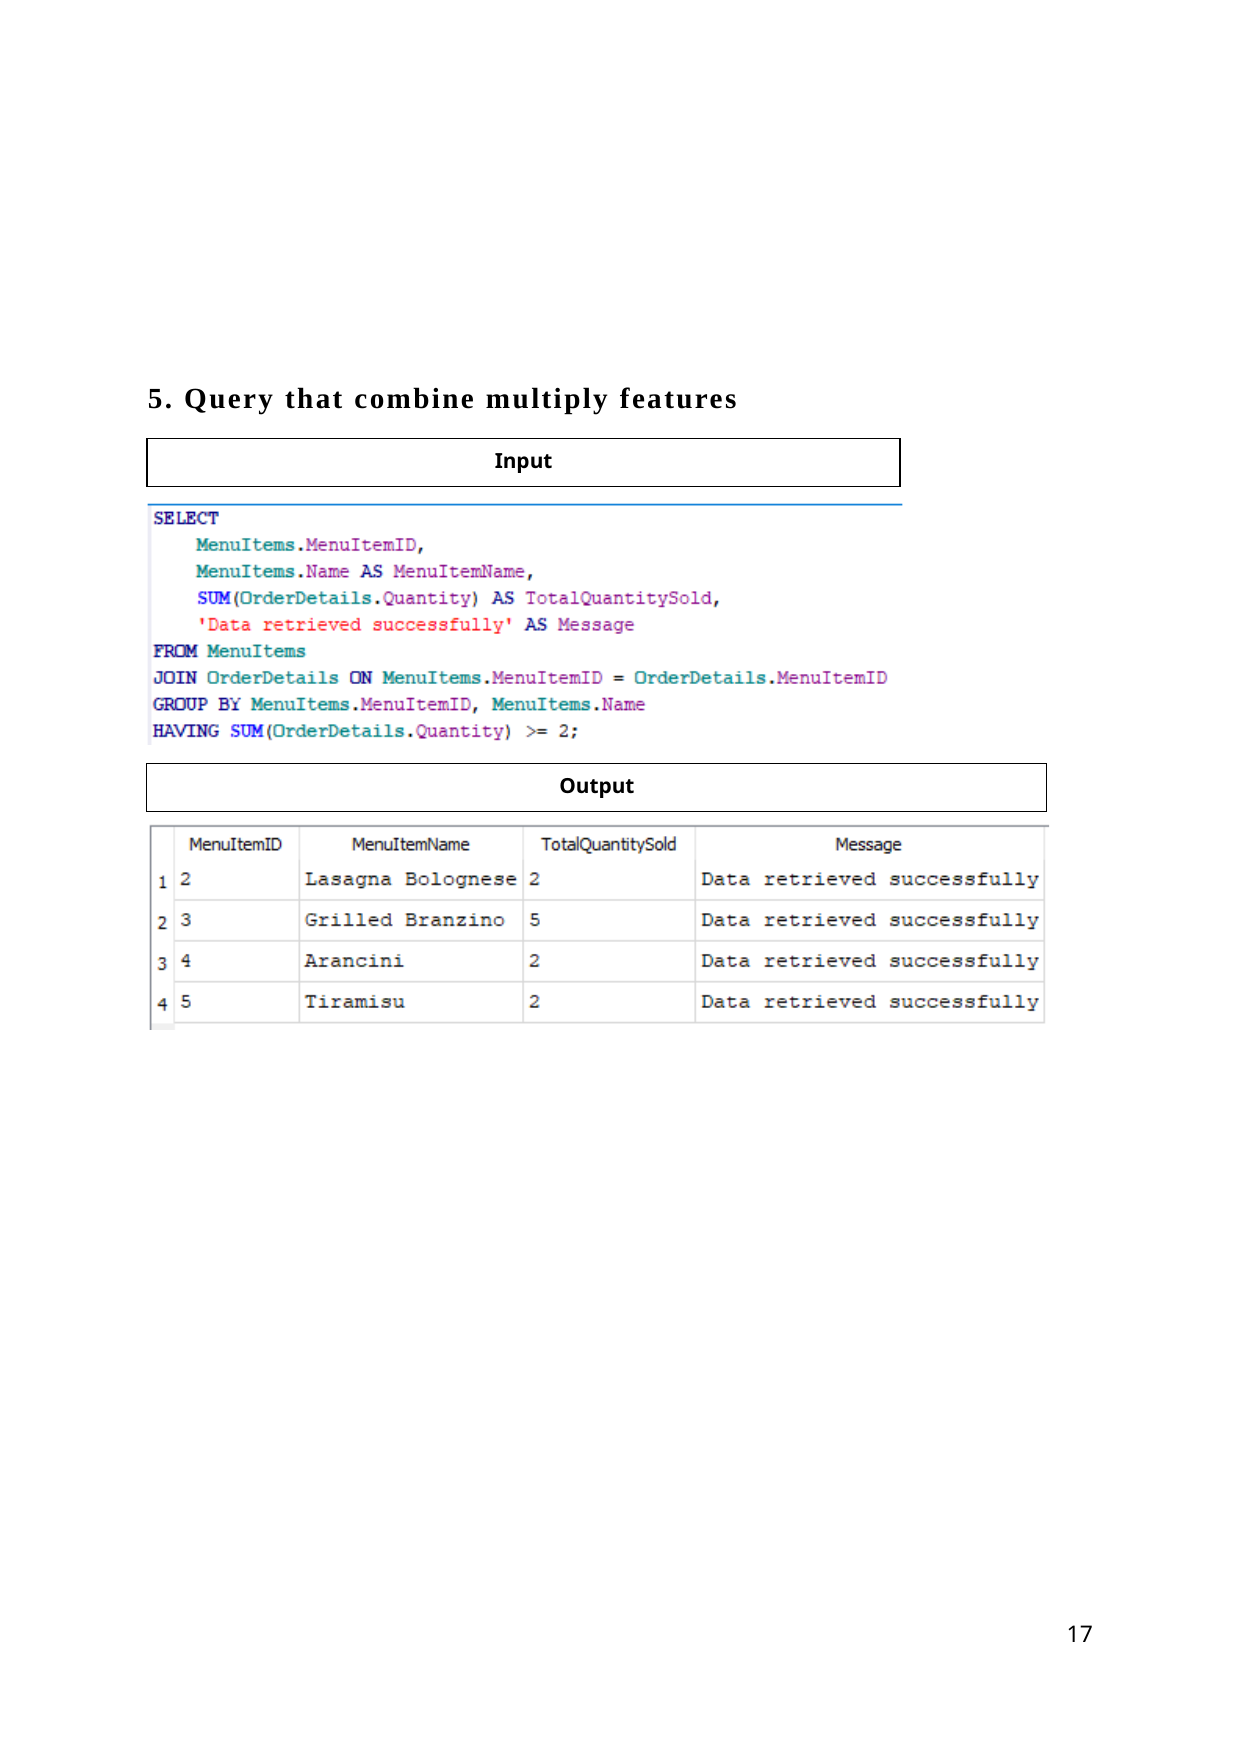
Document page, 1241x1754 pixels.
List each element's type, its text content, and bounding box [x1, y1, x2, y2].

picture [147, 824, 1050, 1030]
text 5. Query that combine multiply features [148, 381, 1093, 415]
picture [147, 501, 903, 745]
